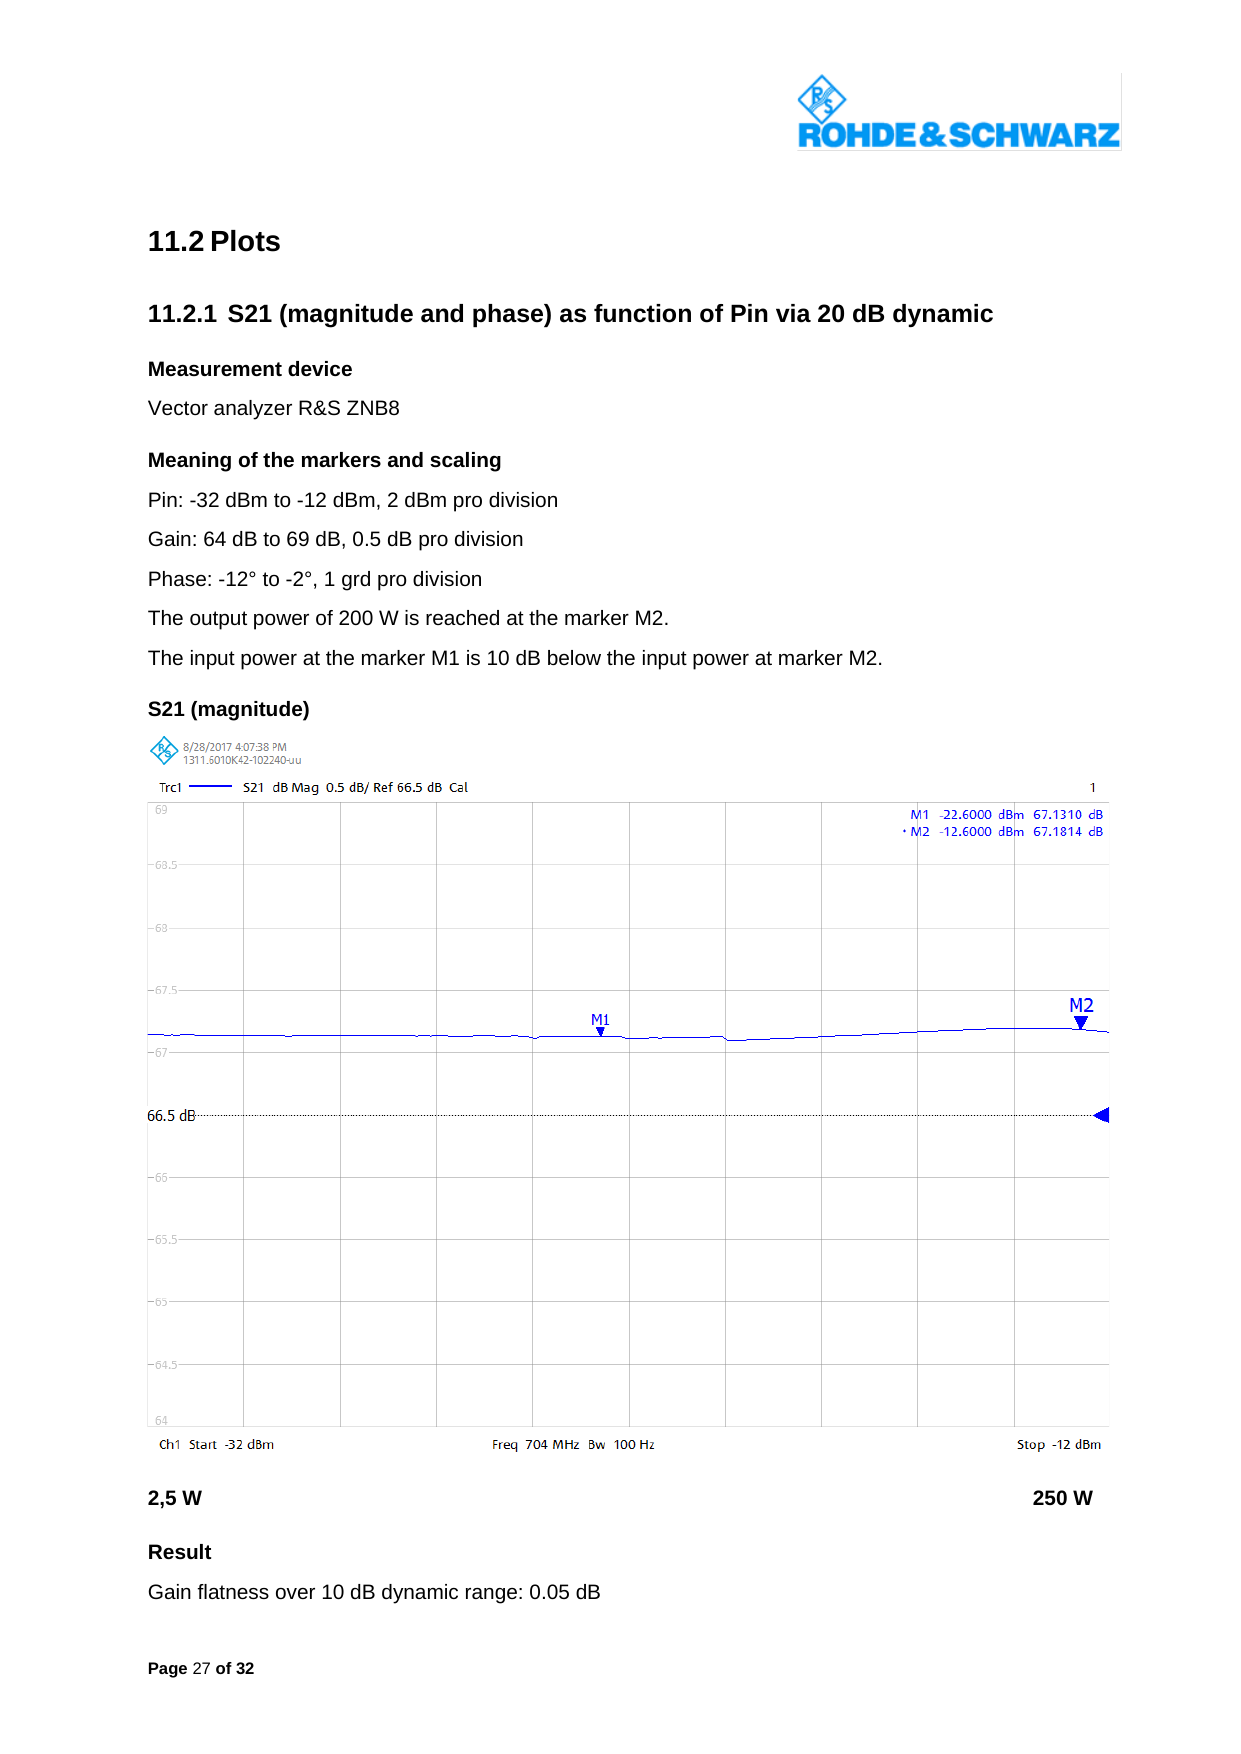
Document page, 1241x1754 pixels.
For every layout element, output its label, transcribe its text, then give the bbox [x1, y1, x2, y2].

picture [153, 747, 159, 754]
subtitle 2,5 W 250 W [148, 1486, 1122, 1510]
subtitle S21 (magnitude and phase) as function of Pin via 20 dB dynamic [148, 299, 1122, 328]
subtitle Meaning of the markers and scaling [148, 448, 1122, 472]
text Phase: -12° to -2°, 1 grd pro division [148, 566, 1122, 590]
subtitle S21 (magnitude) [148, 697, 1122, 721]
text Vector analyzer R&S ZNB8 [148, 396, 1122, 420]
text Gain flatness over 10 dB dynamic range: 0.05 dB [148, 1579, 1122, 1603]
picture [797, 73, 1123, 152]
picture [161, 753, 169, 762]
picture [162, 739, 168, 748]
picture [168, 747, 176, 753]
text Pin: -32 dBm to -12 dBm, 2 dBm pro division [148, 487, 1122, 511]
text The output power of 200 W is reached at the marker M2. [148, 606, 1122, 630]
text The input power at the marker M1 is 10 dB below the input power at marker M2. [148, 645, 1122, 669]
text Gain: 64 dB to 69 dB, 0.5 dB pro division [148, 527, 1122, 551]
subtitle Plots [148, 224, 1122, 257]
subtitle Result [148, 1540, 1122, 1564]
picture [147, 736, 1110, 1458]
subtitle Measurement device [148, 356, 1122, 380]
